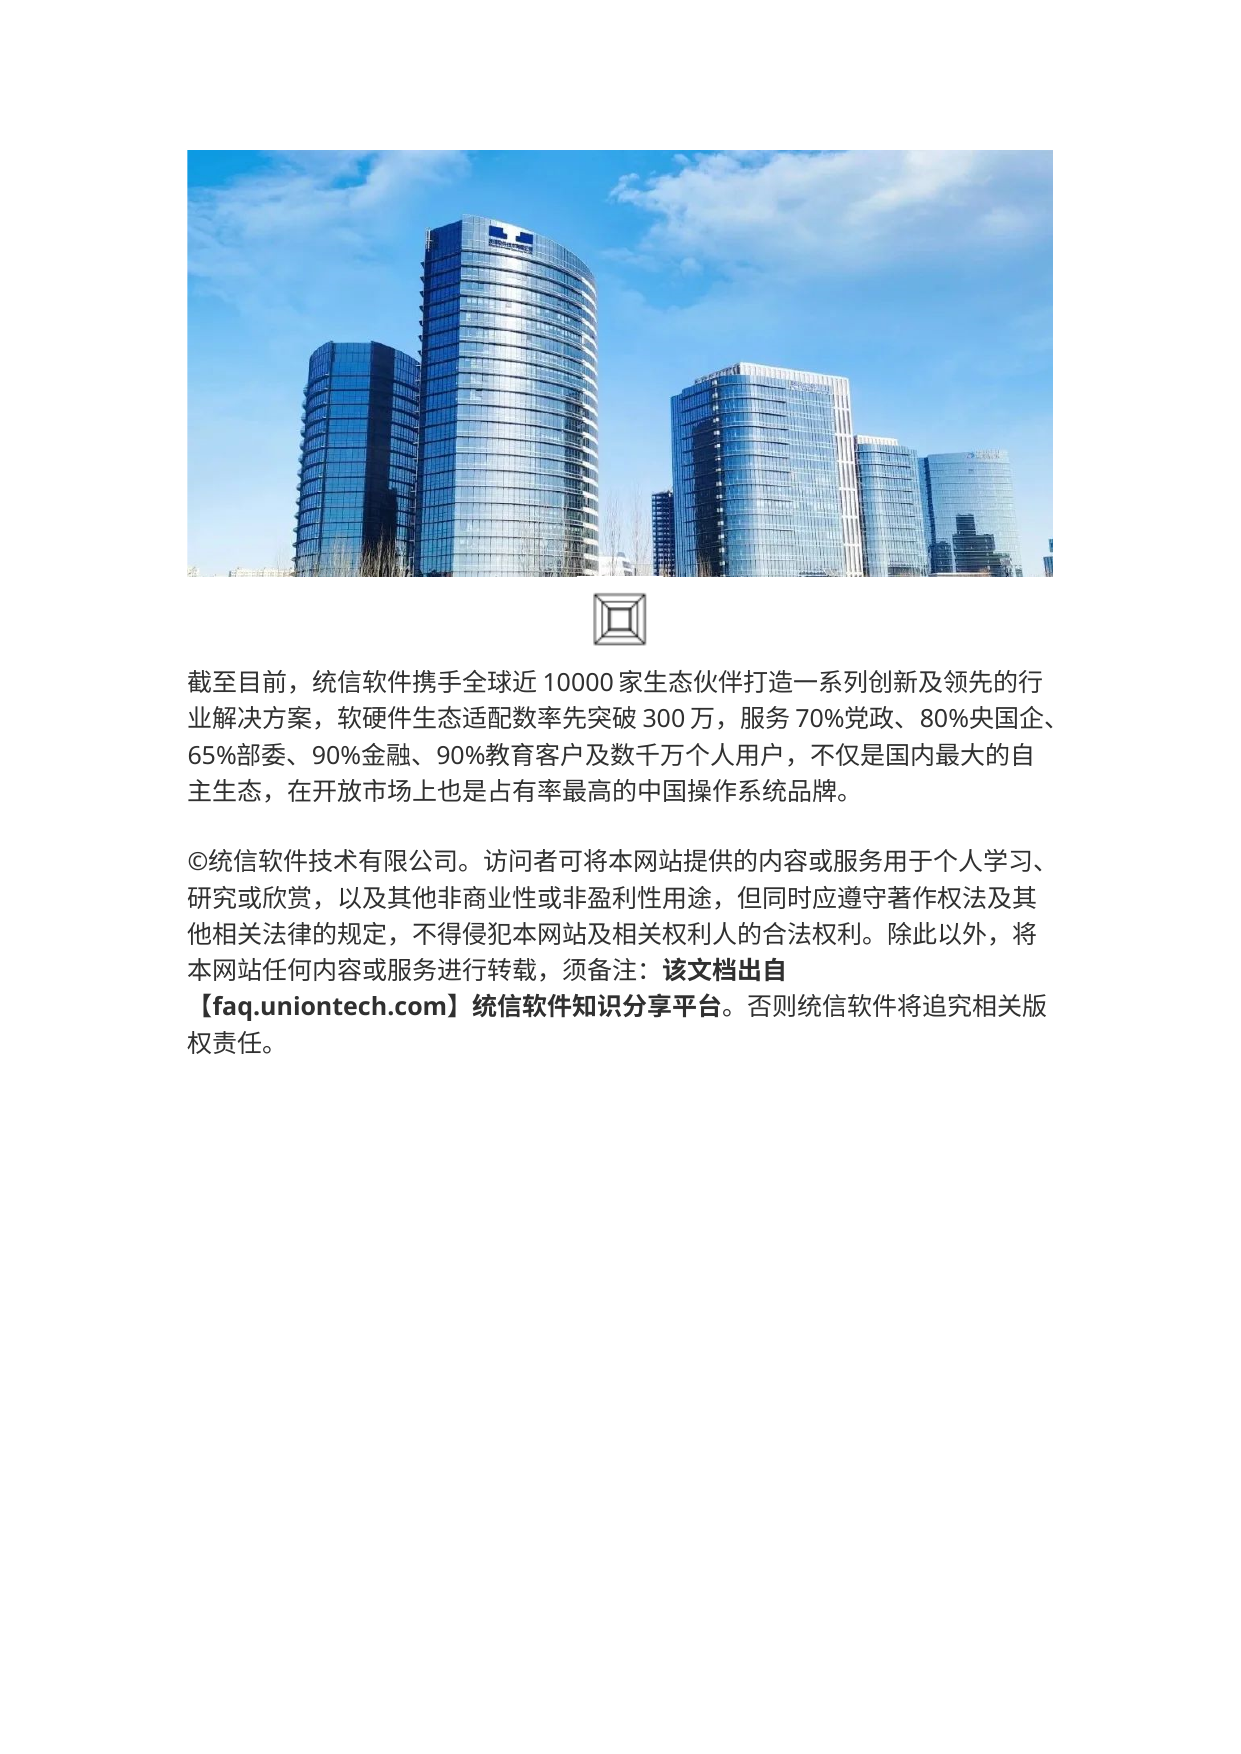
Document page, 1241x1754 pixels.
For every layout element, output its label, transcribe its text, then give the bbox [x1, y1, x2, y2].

picture [187, 150, 1053, 663]
text ©统信软件技术有限公司。访问者可将本网站提供的内容或服务用于个人学习、研究或欣赏，以及其他非商业性或非盈利性用途，但同时应遵守著作权法及其他相关法律的规定，不得侵犯本网站及相关权利人的合法权利。除此以外，将本网站任何内容或服务进行转载，须备注：该文档出自【faq.uniontech.com】统信软件知识分享平台。否则统信软件将追究相关版权责任。 [187, 842, 1053, 1059]
text 截至目前，统信软件携手全球近10000家生态伙伴打造一系列创新及领先的行业解决方案，软硬件生态适配数率先突破300万，服务70%党政、80%央国企、65%部委、90%金融、90%教育客户及数千万个人用户，不仅是国内最大的自主生态，在开放市场上也是占有率最高的中国操作系统品牌。 [187, 663, 1053, 808]
picture [227, 160, 251, 164]
